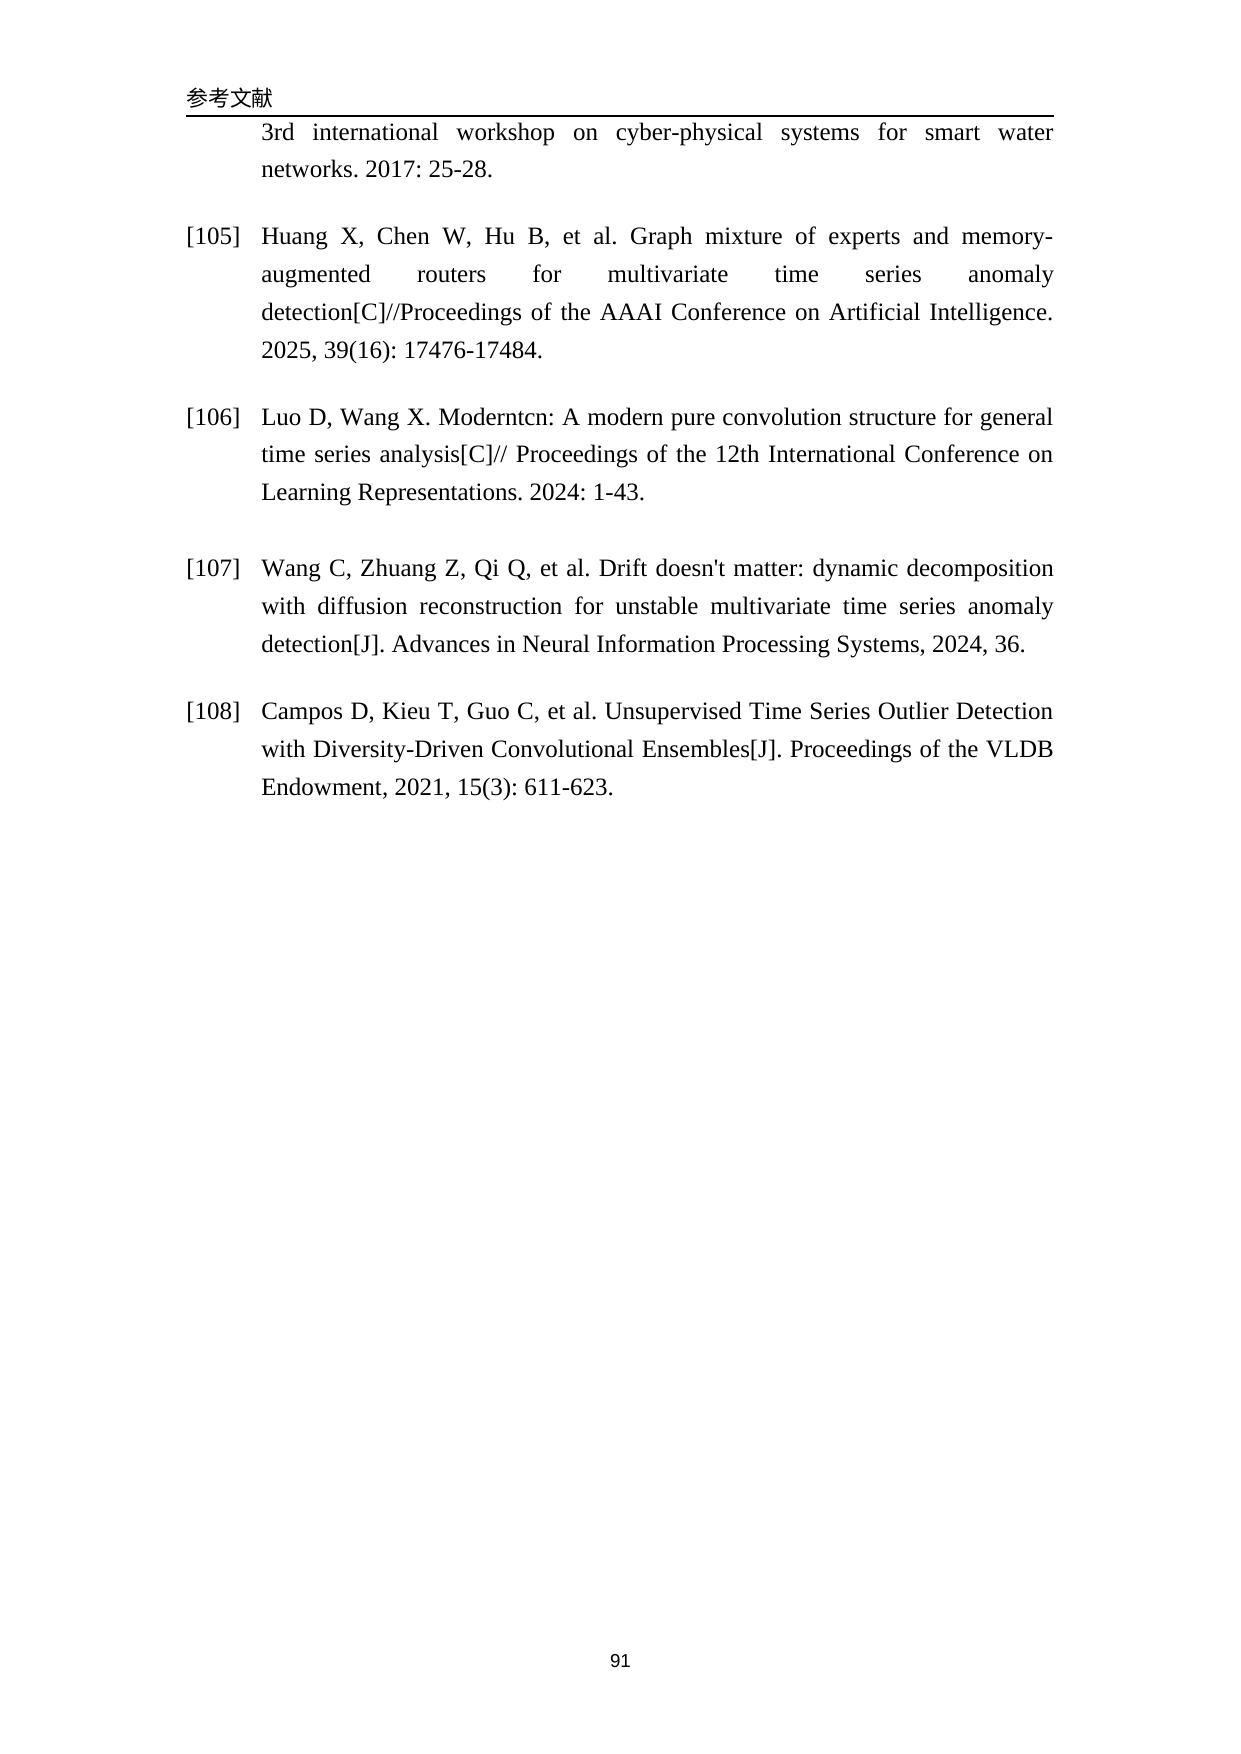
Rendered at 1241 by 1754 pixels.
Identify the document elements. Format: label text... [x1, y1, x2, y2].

list Wang C, Zhuang Z, Qi Q, et al. Drift doesn't matter: dynamic decomposition with diffusion reconstruction for unstable multivariate time series anomaly detection[J]. Advances in Neural Information Processing Systems, 2024, 36. [186, 553, 1054, 658]
list Campos D, Kieu T, Guo C, et al. Unsupervised Time Series Outlier Detection with Diversity-Driven Convolutional Ensembles[J]. Proceedings of the VLDB Endowment, 2021, 15(3): 611-623. [186, 696, 1054, 800]
list Luo D, Wang X. Moderntcn: A modern pure convolution structure for general time series analysis[C]// Proceedings of the 12th International Conference on Learning Representations. 2024: 1-43. [186, 402, 1054, 506]
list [186, 117, 1054, 183]
list Huang X, Chen W, Hu B, et al. Graph mixture of experts and memory-augmented routers for multivariate time series anomaly detection[C]//Proceedings of the AAAI Conference on Artificial Intelligence. 2025, 39(16): 17476-17484. [186, 221, 1054, 364]
